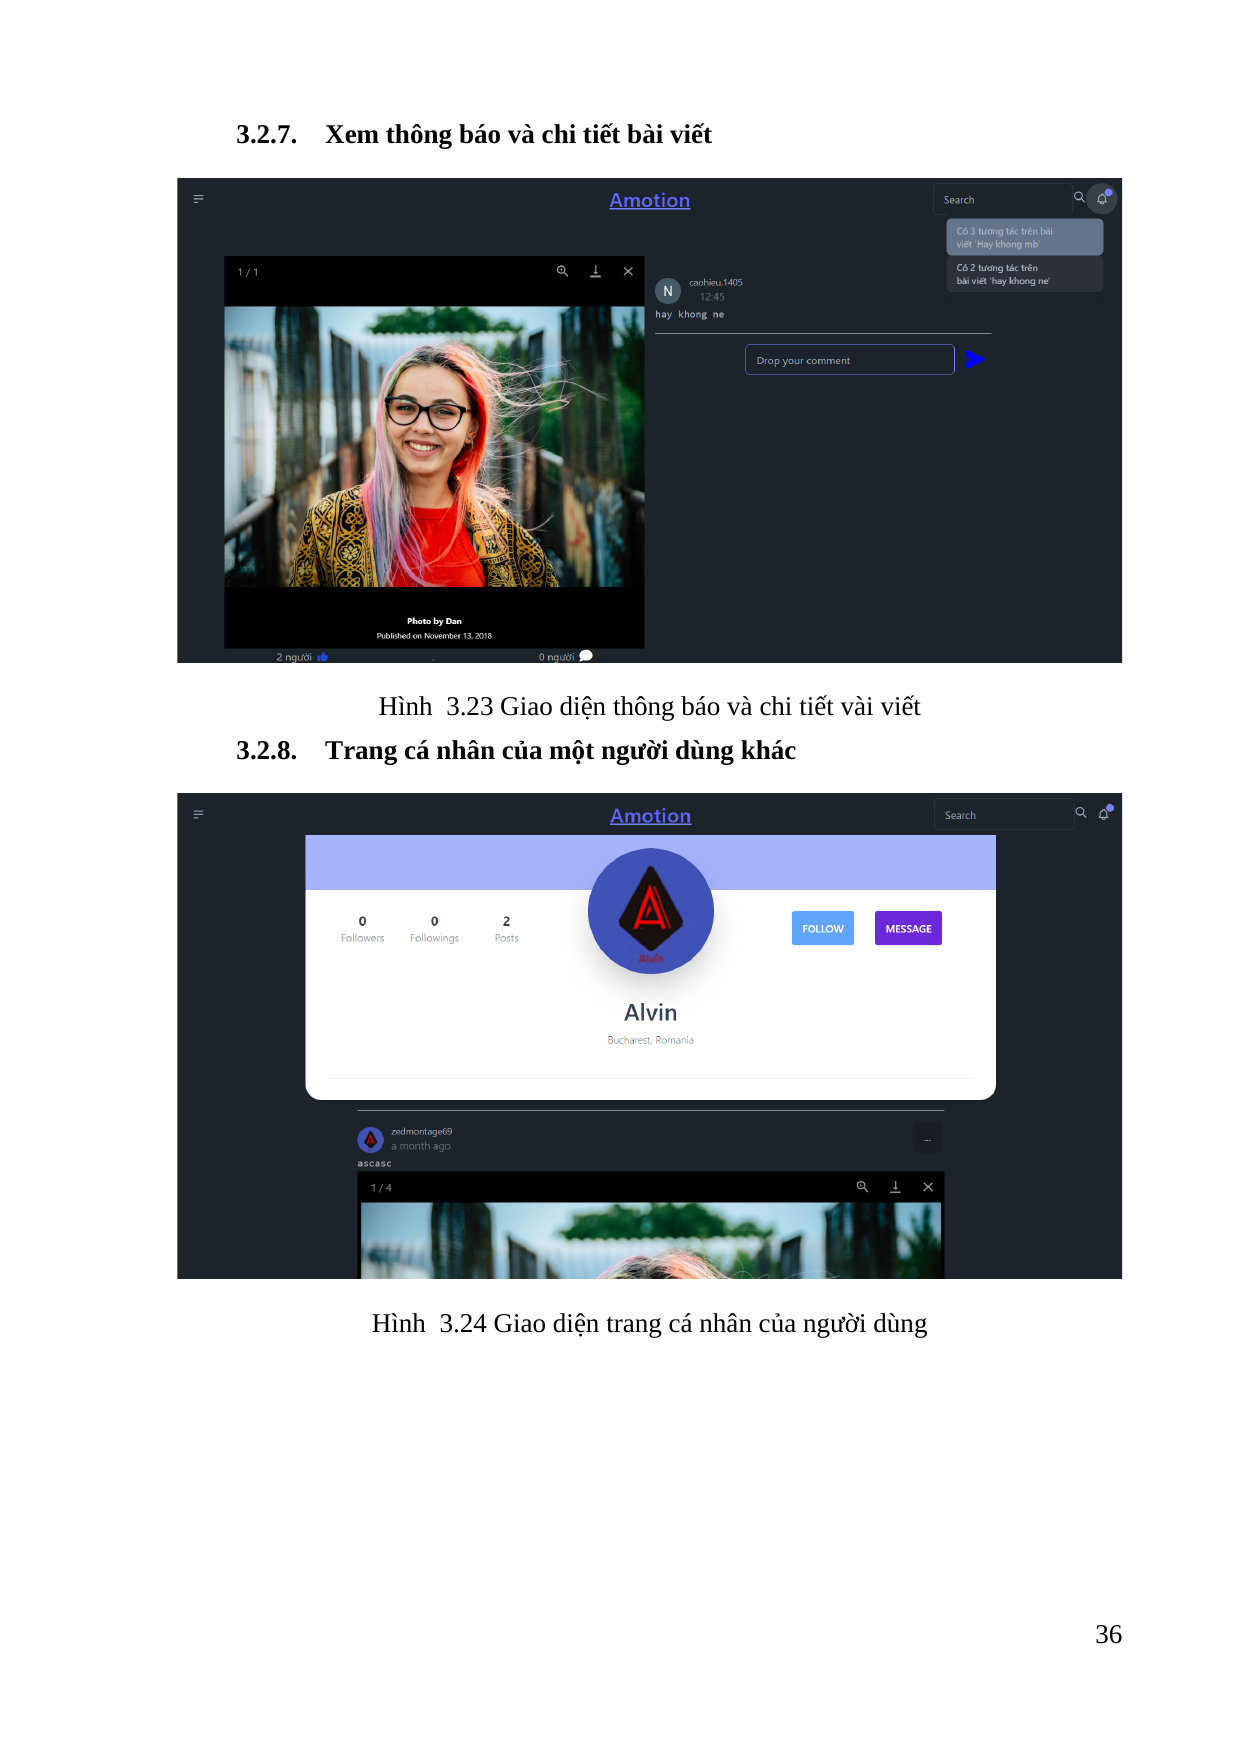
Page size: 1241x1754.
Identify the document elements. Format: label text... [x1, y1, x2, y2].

picture [177, 793, 1123, 1279]
subtitle Xem thông báo và chi tiết bài viết [236, 118, 1122, 149]
picture [177, 177, 1123, 663]
subtitle Trang cá nhân của một người dùng khác [236, 734, 1122, 765]
